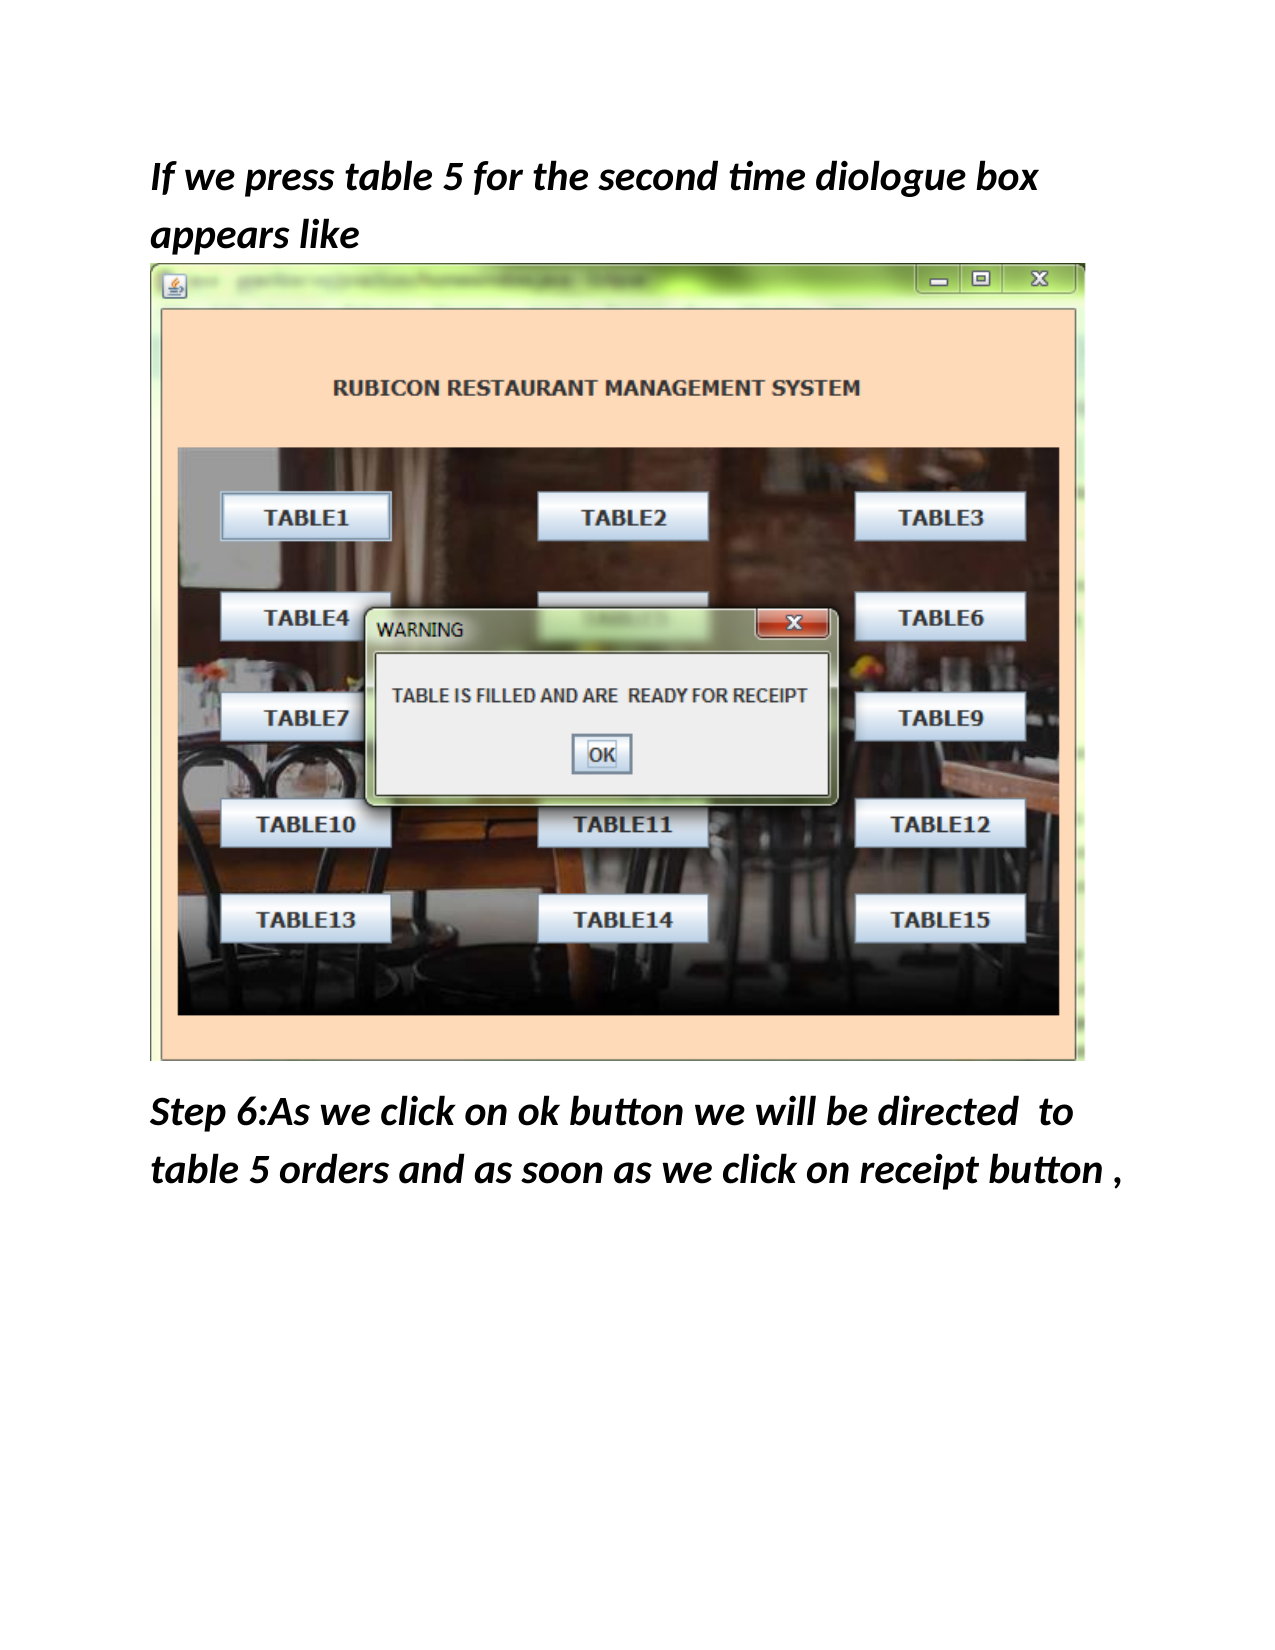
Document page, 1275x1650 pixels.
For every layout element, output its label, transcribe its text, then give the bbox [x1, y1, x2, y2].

picture [150, 263, 1086, 1061]
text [150, 1085, 1125, 1194]
